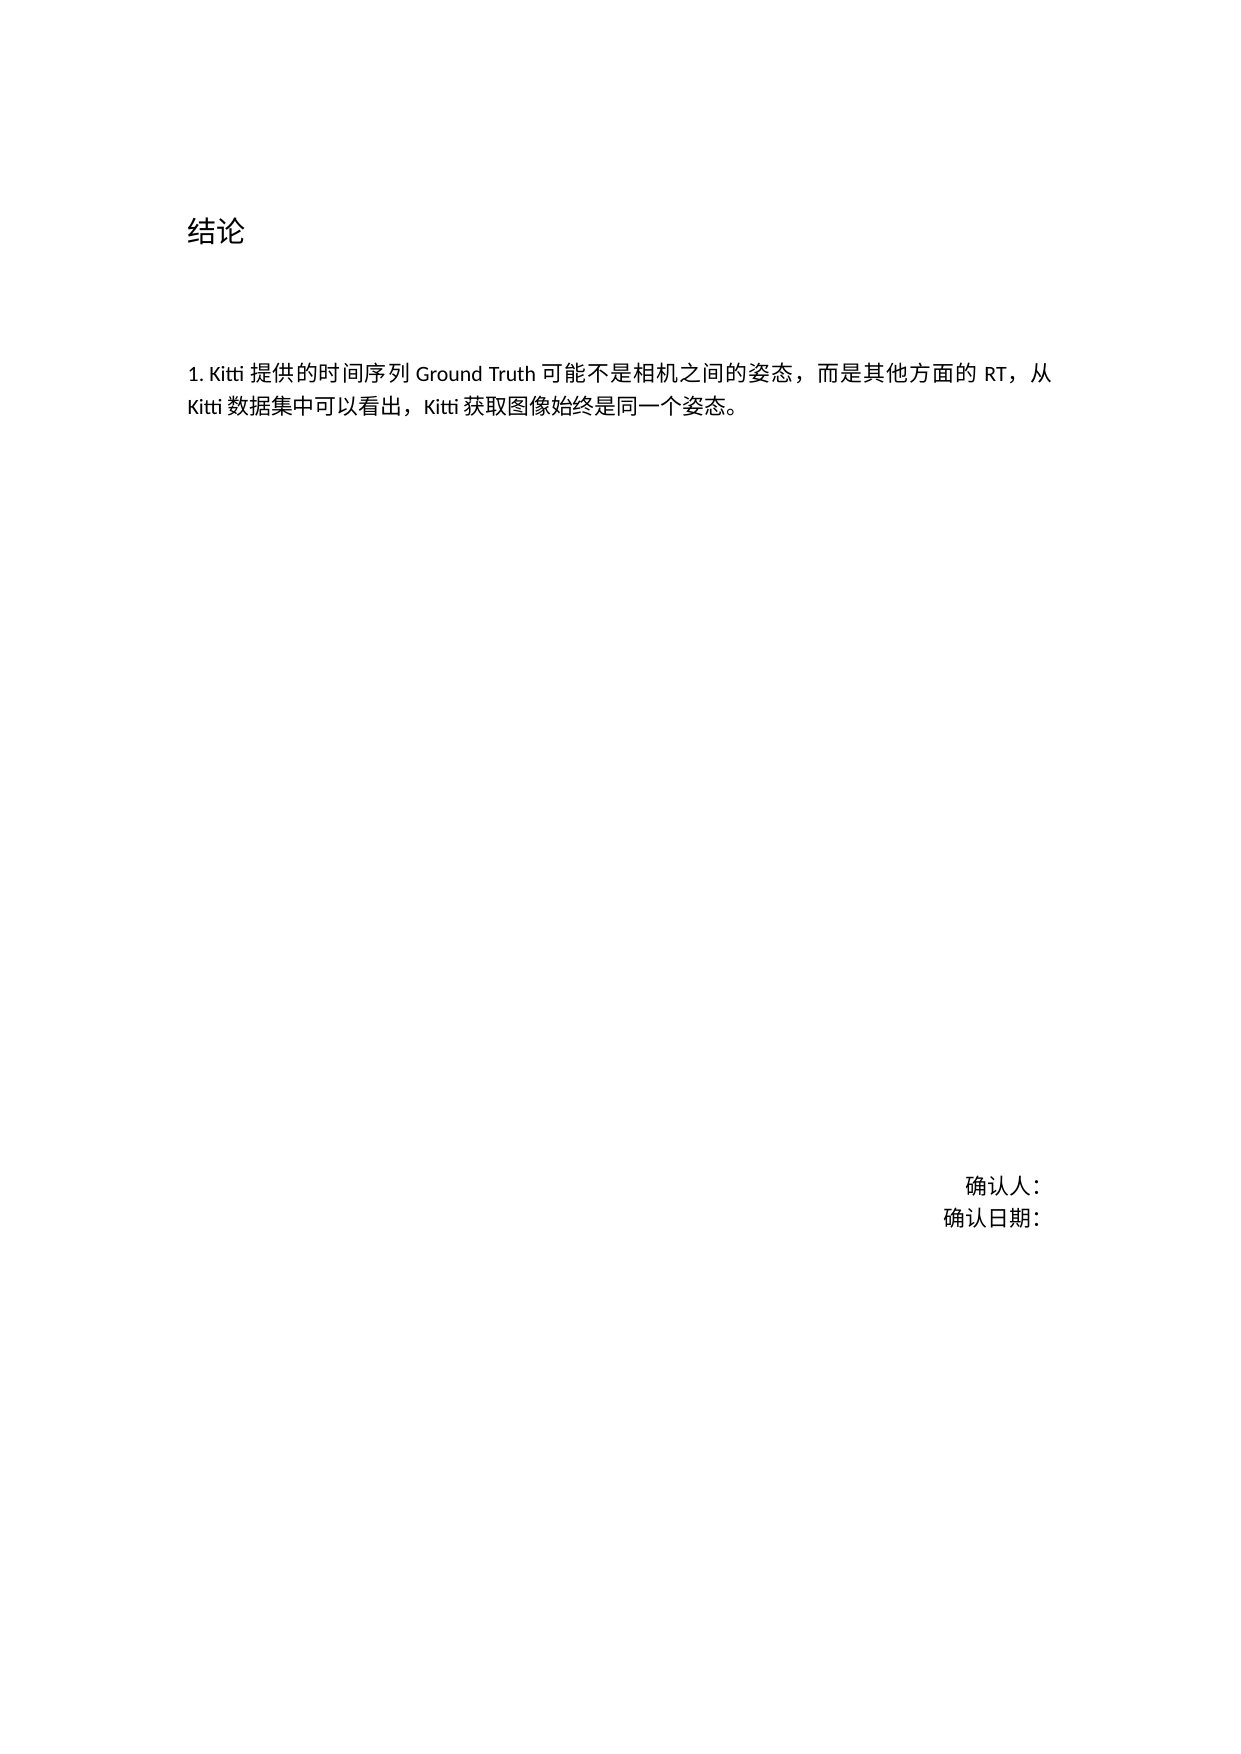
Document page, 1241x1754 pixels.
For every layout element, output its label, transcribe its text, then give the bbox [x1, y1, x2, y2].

list 确认人： [187, 1168, 1053, 1201]
list 确认日期： [187, 1201, 1053, 1233]
subtitle 结论 [187, 197, 1053, 262]
list Kitti提供的时间序列Ground Truth可能不是相机之间的姿态，而是其他方面的RT，从Kitti数据集中可以看出，Kitti获取图像始终是同一个姿态。 [187, 356, 1053, 421]
